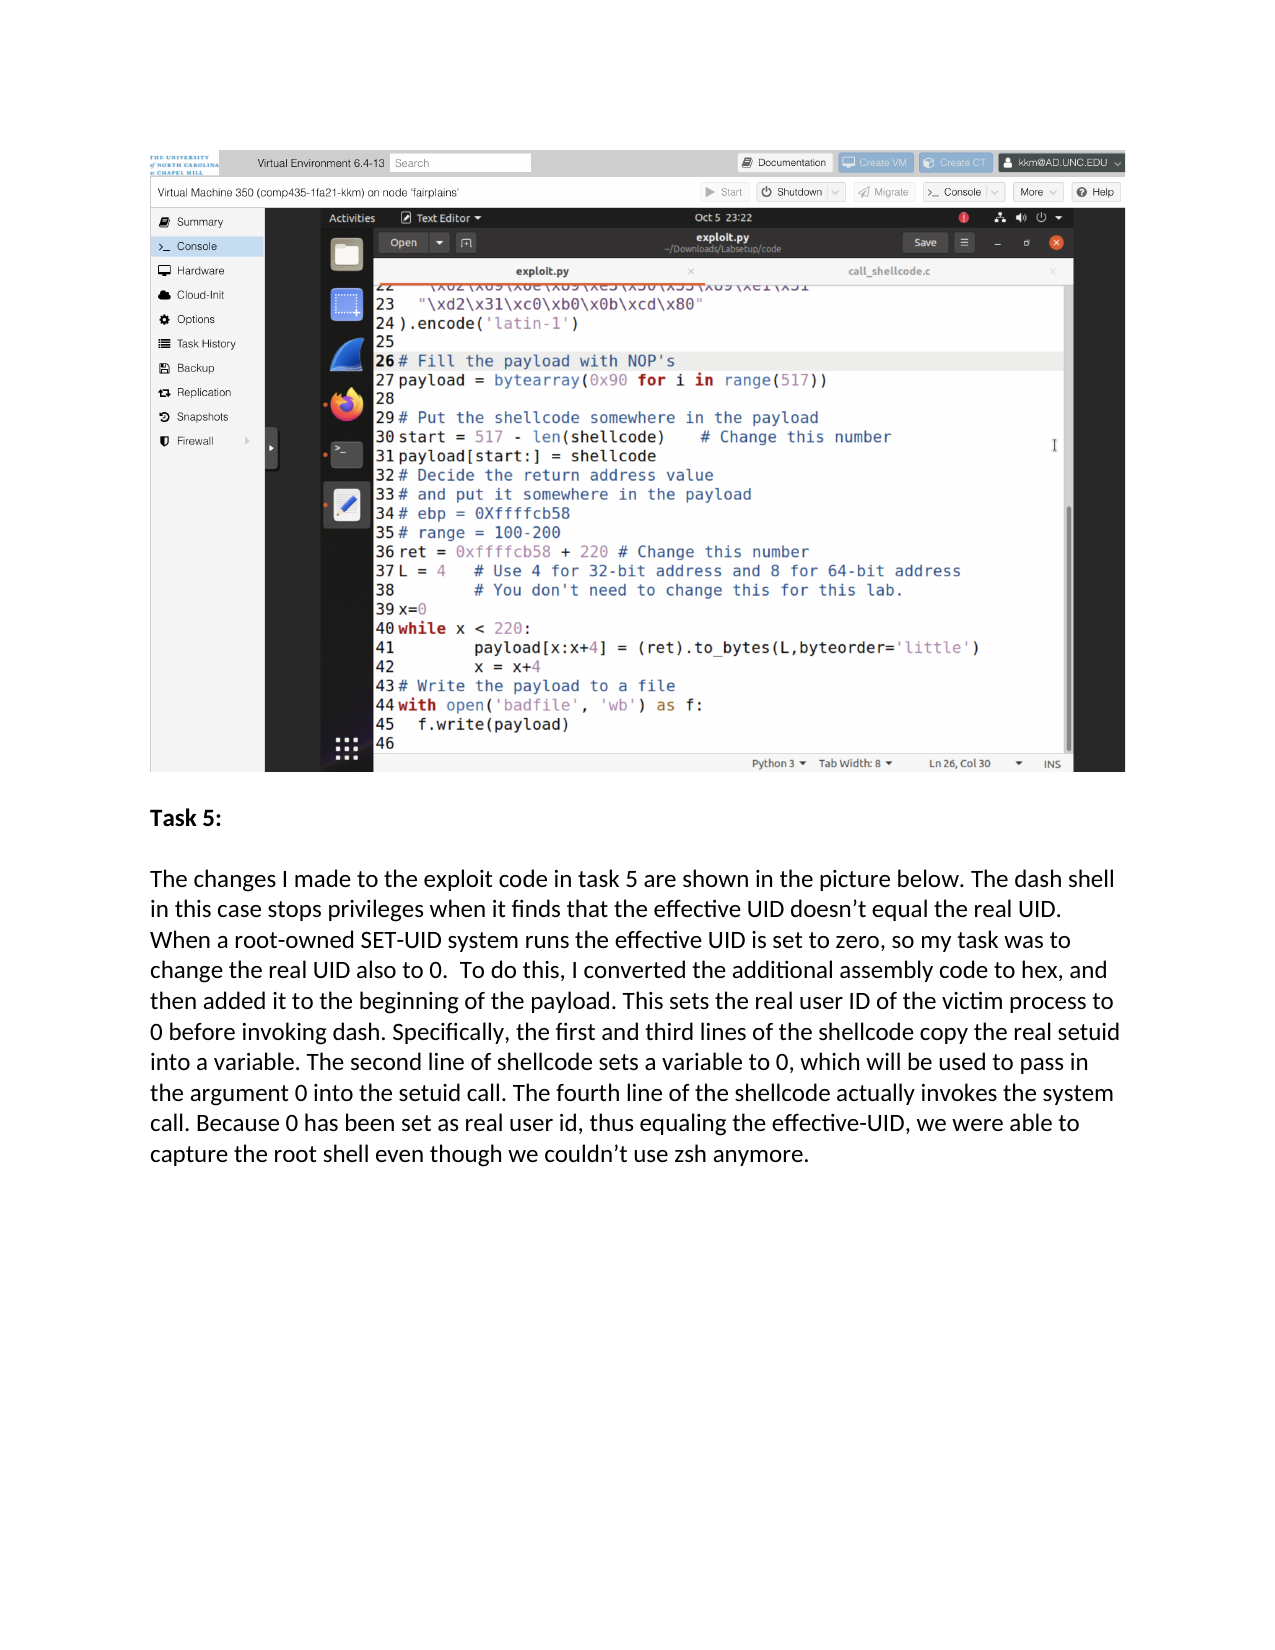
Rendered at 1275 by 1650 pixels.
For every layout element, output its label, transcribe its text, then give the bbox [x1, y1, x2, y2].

text The changes I made to the exploit code in task 5 are shown in the picture below. The dash shell in this case stops privileges when it finds that the effective UID doesn’t equal the real UID. When a root-owned SET-UID system runs the effective UID is set to zero, so my task was to change the real UID also to 0. To do this, I converted the additional assembly code to hex, and then added it to the beginning of the payload. This sets the real user ID of the victim process to 0 before invoking dash. Specifically, the first and third lines of the shellcode copy the real setuid into a variable. The second line of shellcode sets a variable to 0, which will be used to pass in the argument 0 into the setuid call. The fourth line of the shellcode actually invokes the system call. Because 0 has been set as real user id, thus equaling the effective-UID, we were able to capture the root shell even though we couldn’t use zsh anymore. [150, 863, 1125, 1168]
picture [150, 150, 1125, 772]
text Task 5: [150, 802, 1125, 833]
